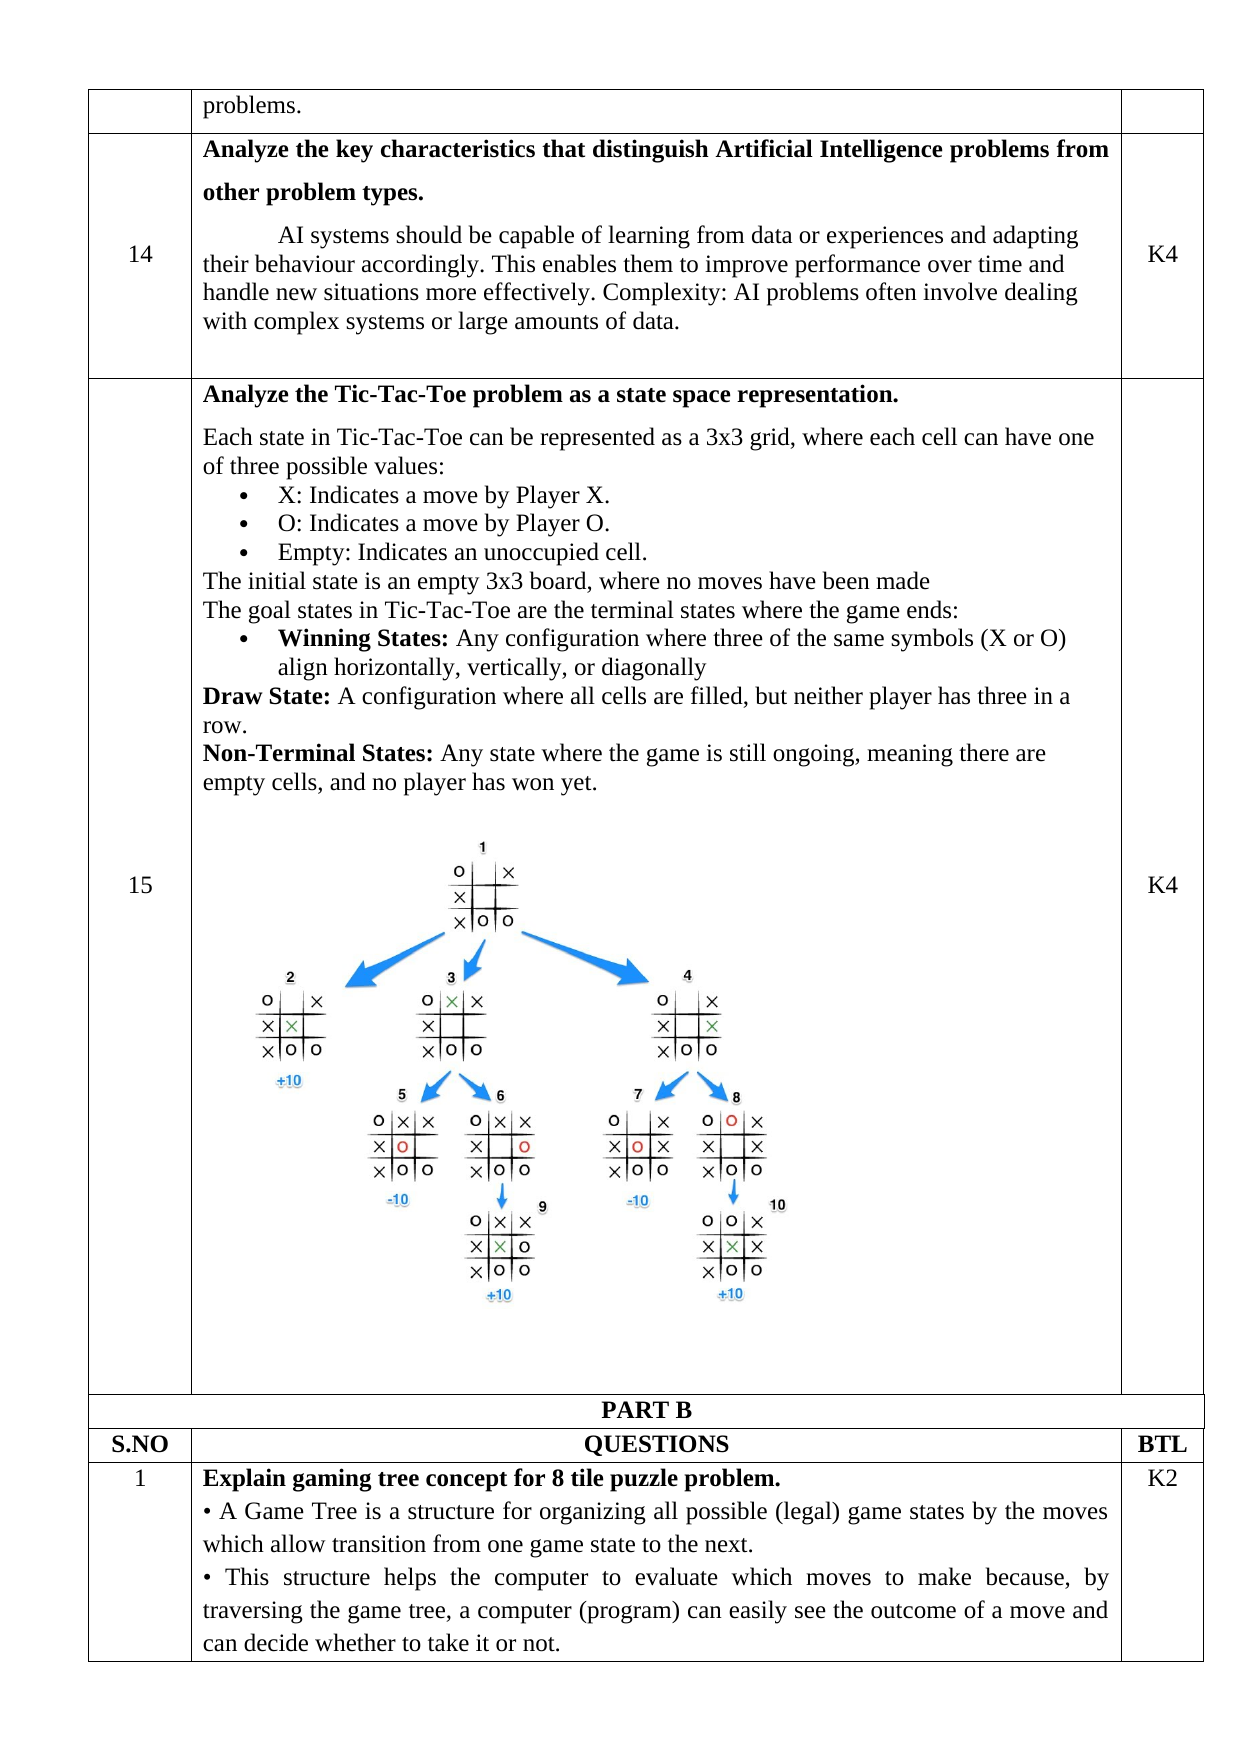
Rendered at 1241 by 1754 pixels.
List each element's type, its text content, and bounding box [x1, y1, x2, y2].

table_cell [192, 1463, 1121, 1661]
table_cell BTL [1122, 1429, 1203, 1462]
table_cell K4 [1122, 134, 1203, 378]
table_cell 15 [89, 379, 191, 1394]
table_cell PART B [89, 1395, 1204, 1428]
table_cell Analyze the Tic-Tac-Toe problem as a state space representation. Each state in Tic-Tac-Toe can be represented as a 3x3 grid, where each cell can have one of three possible values: X: Indicates a move by Player X. O: Indicates a move by Player O. Empty: Indicates an unoccupied cell. The initial state is an empty 3x3 board, where no moves have been made The goal states in Tic-Tac-Toe are the terminal states where the game ends: Winning States: Any configuration where three of the same symbols (X or O) align horizontally, vertically, or diagonally Draw State: A configuration where all cells are filled, but neither player has three in a row. Non-Terminal States: Any state where the game is still ongoing, meaning there are empty cells, and no player has won yet. [192, 379, 1121, 1394]
table_cell 14 [89, 134, 191, 378]
table_cell 1 [89, 1463, 191, 1661]
table_cell S.NO [89, 1429, 191, 1462]
table_cell 13 [89, 90, 191, 133]
table_cell K2 [1122, 1463, 1203, 1661]
table_cell QUESTIONS [192, 1429, 1121, 1462]
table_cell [192, 90, 1121, 133]
picture [202, 824, 825, 1309]
table_cell Analyze the key characteristics that distinguish Artificial Intelligence problems from other problem types. AI systems should be capable of learning from data or experiences and adapting their behaviour accordingly. This enables them to improve performance over time and handle new situations more effectively. Complexity: AI problems often involve dealing with complex systems or large amounts of data. [192, 134, 1121, 378]
table_cell K3 [1122, 90, 1203, 133]
table_cell K4 [1122, 379, 1203, 1394]
